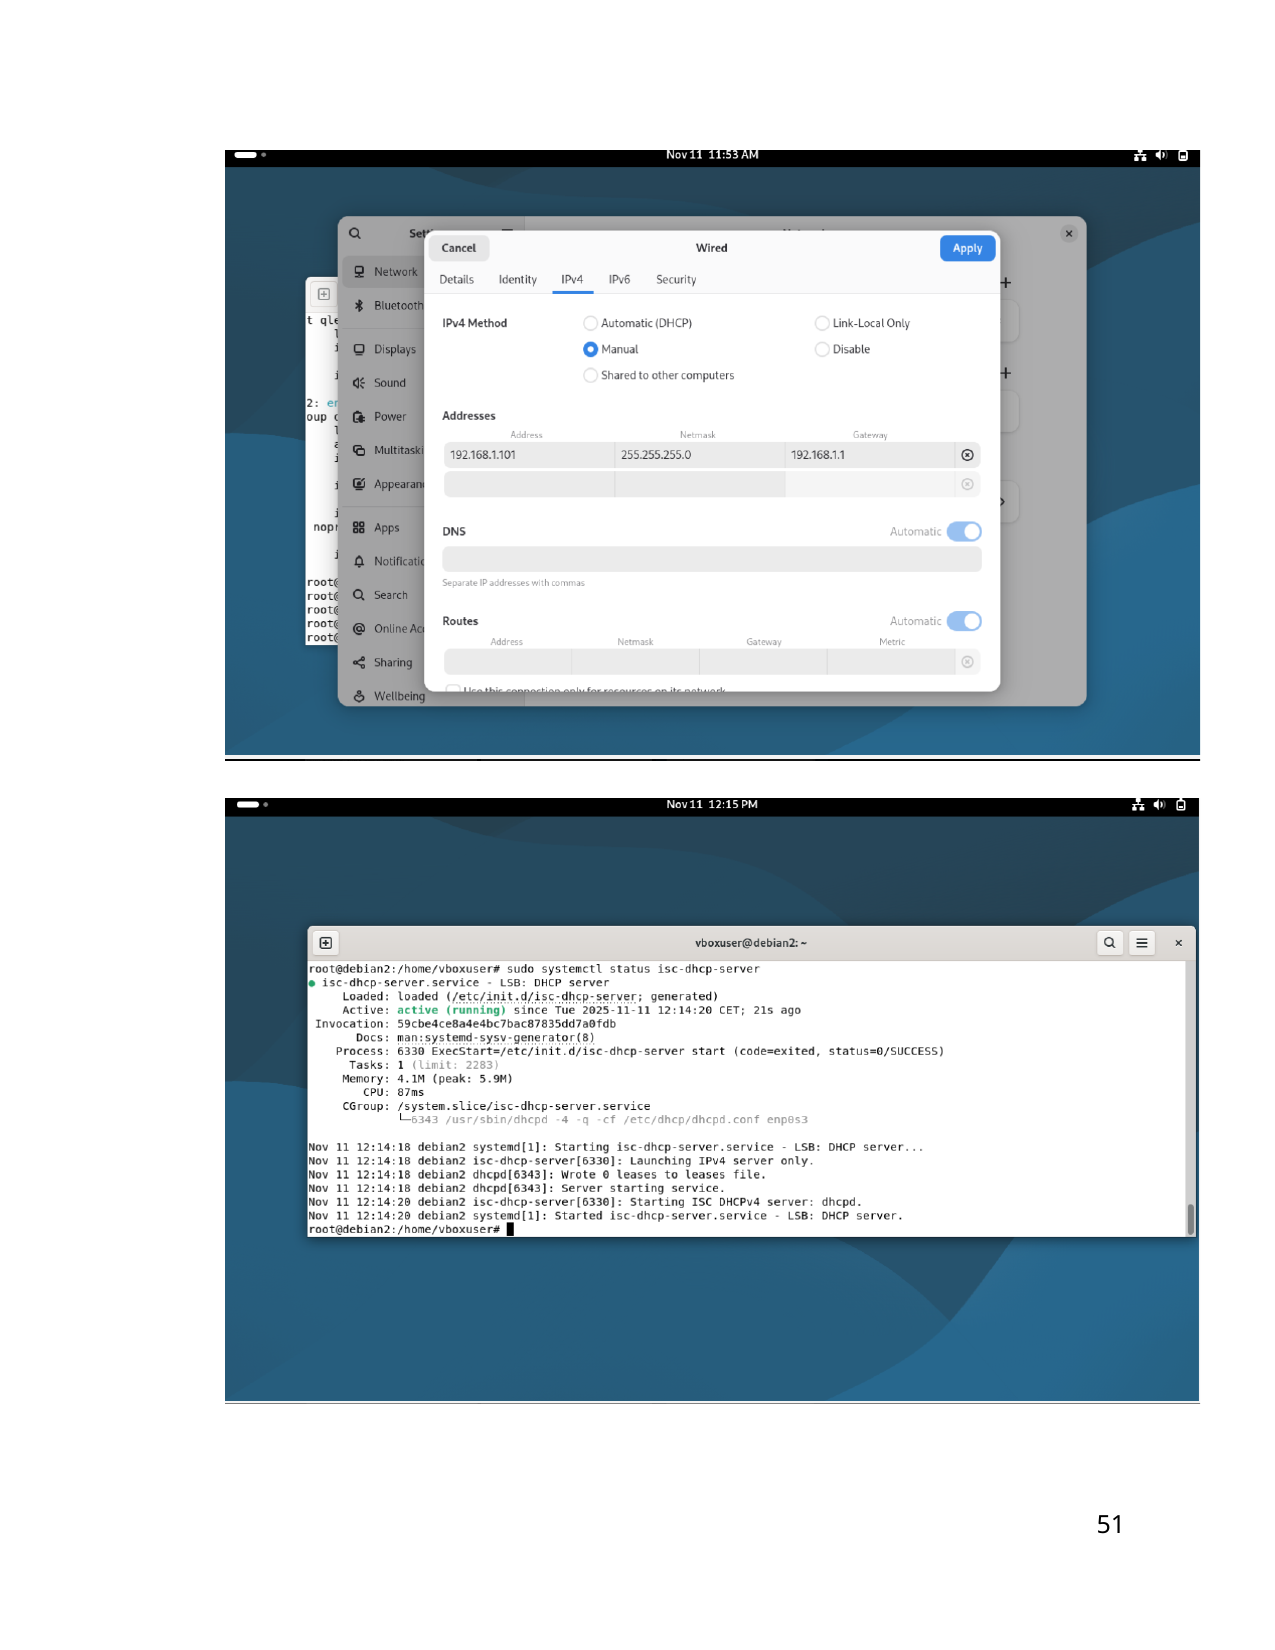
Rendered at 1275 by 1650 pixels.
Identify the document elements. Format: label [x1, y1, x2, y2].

picture [225, 150, 1200, 761]
picture [225, 798, 1200, 1404]
